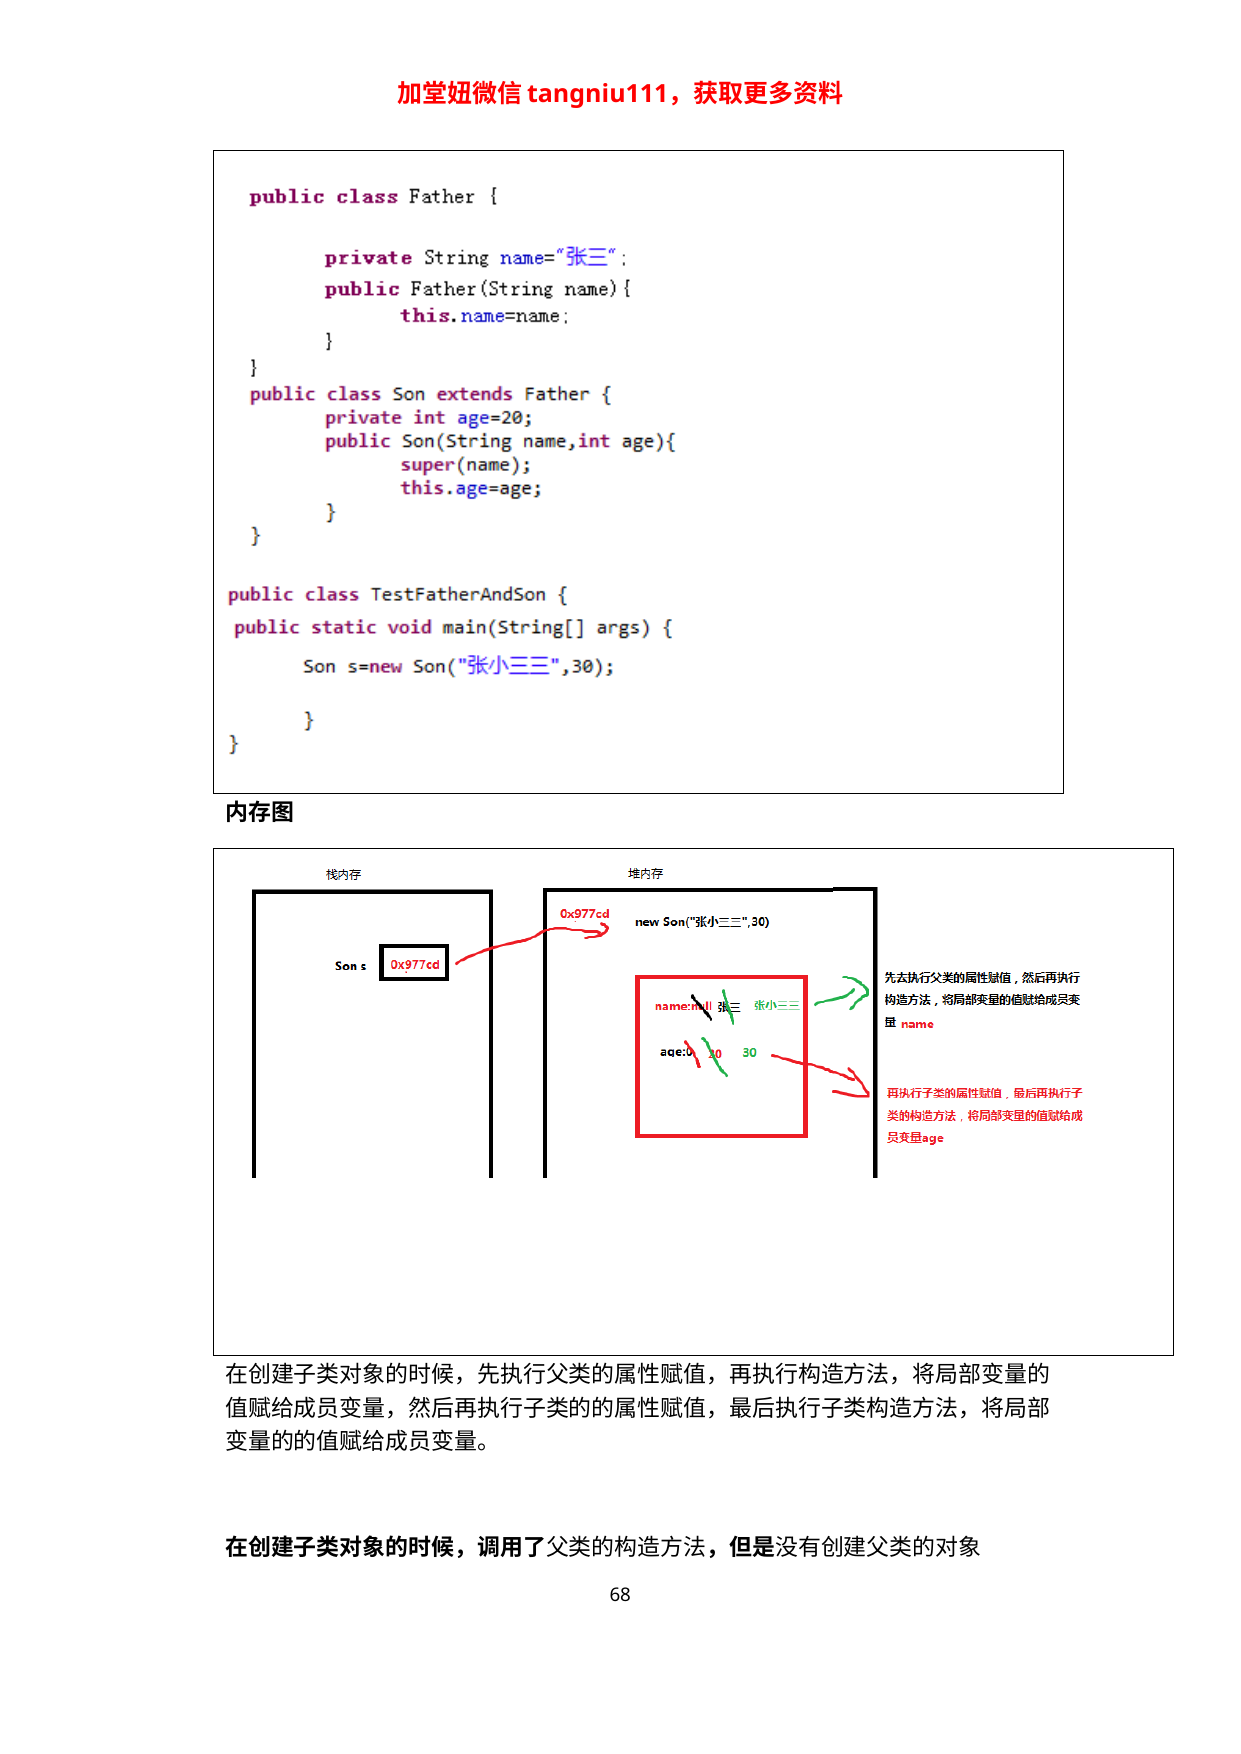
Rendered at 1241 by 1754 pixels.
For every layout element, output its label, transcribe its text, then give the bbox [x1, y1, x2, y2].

table_header [214, 849, 1173, 1355]
text 内存图 [225, 794, 1053, 827]
text 在创建子类对象的时候，调用了父类的构造方法，但是没有创建父类的对象 [225, 1529, 1053, 1562]
picture [225, 849, 1090, 1178]
table_header [214, 151, 1063, 793]
picture [225, 151, 682, 773]
text 在创建子类对象的时候，先执行父类的属性赋值，再执行构造方法，将局部变量的值赋给成员变量，然后再执行子类的的属性赋值，最后执行子类构造方法，将局部变量的的值赋给成员变量。 [225, 1356, 1053, 1456]
